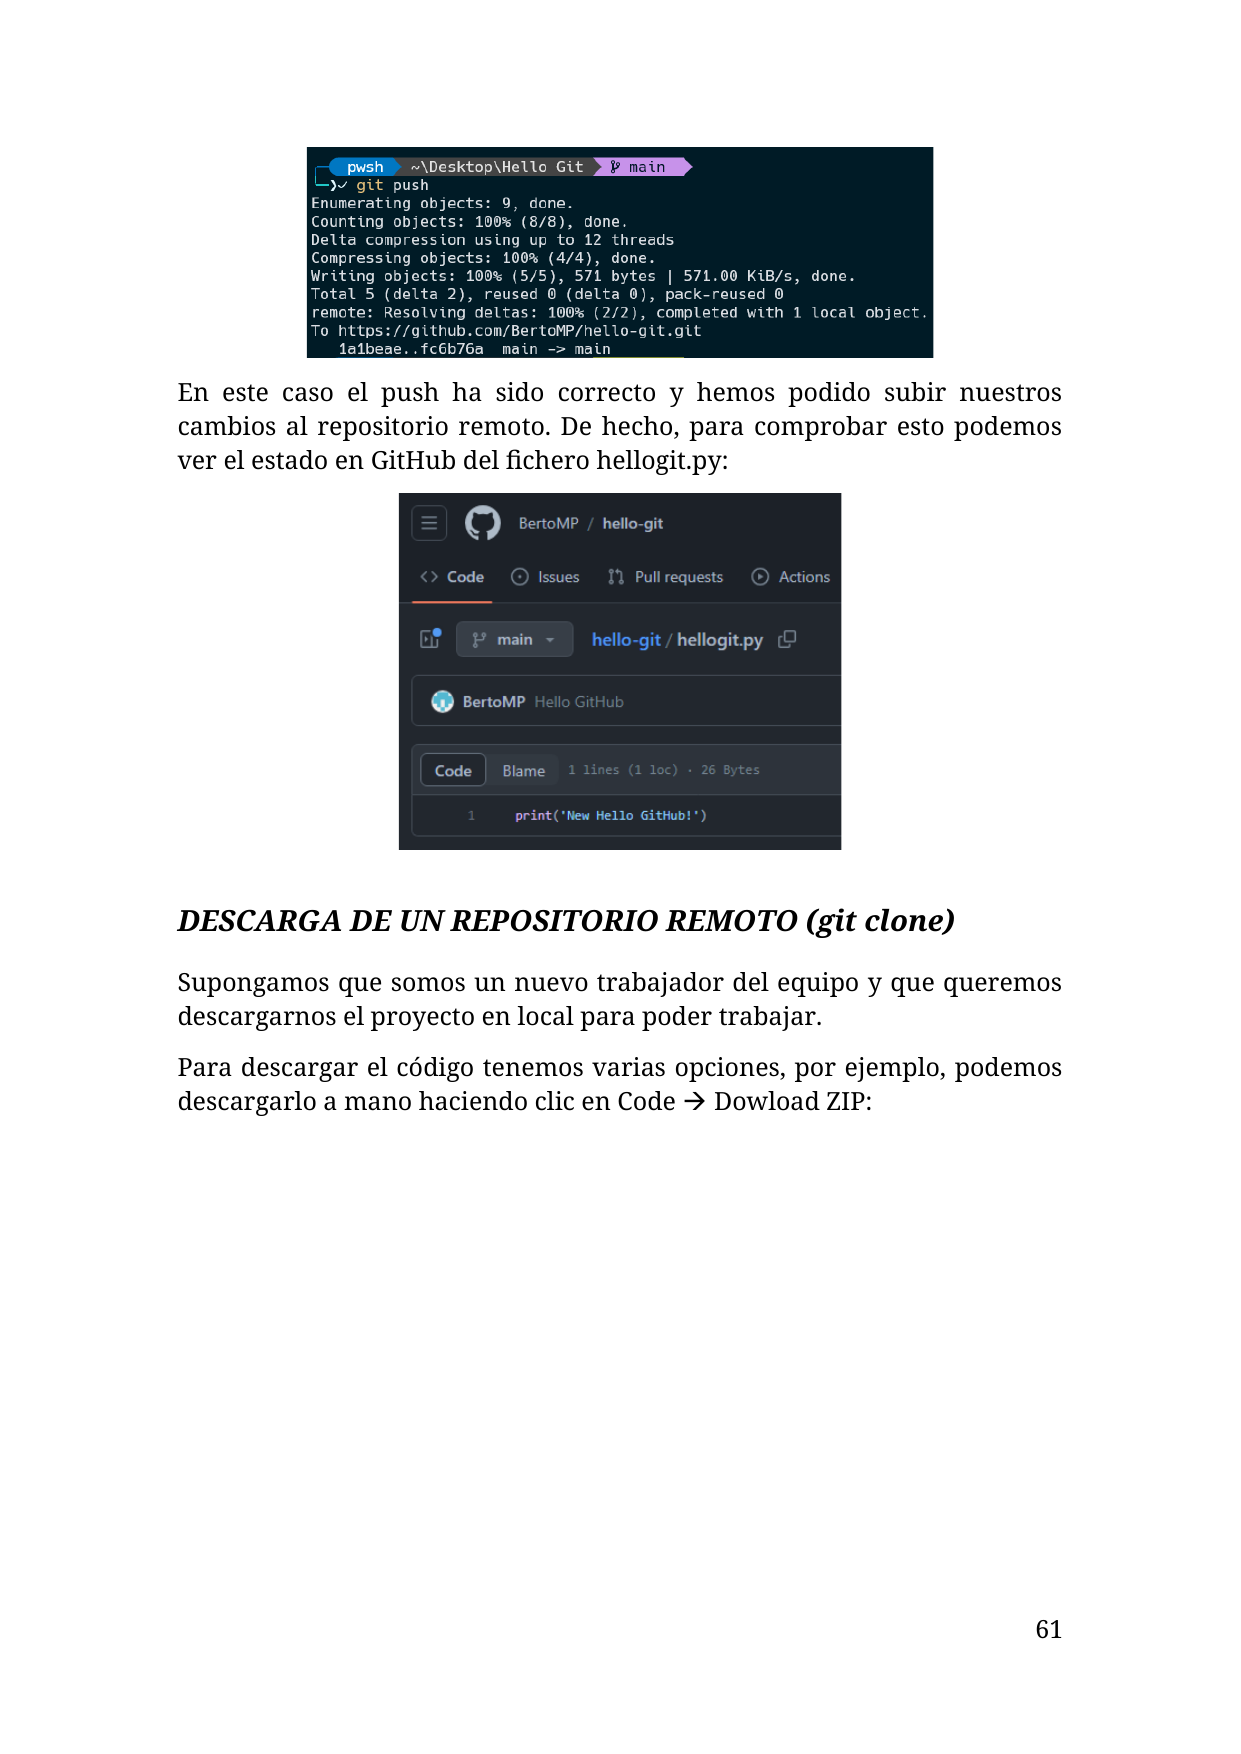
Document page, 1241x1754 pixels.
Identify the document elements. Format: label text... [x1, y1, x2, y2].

text Supongamos que somos un nuevo trabajador del equipo y que queremos descargarnos el proyecto en local para poder trabajar. [177, 965, 1063, 1033]
subtitle DESCARGA DE UN REPOSITORIO REMOTO (git clone) [177, 900, 1063, 940]
text Para descargar el código tenemos varias opciones, por ejemplo, podemos descargarlo a mano haciendo clic en Code Dowload ZIP: [177, 1049, 1063, 1118]
text En este caso el push ha sido correcto y hemos podido subir nuestros cambios al repositorio remoto. De hecho, para comprobar esto podemos ver el estado en GitHub del fichero hellogit.py: [177, 374, 1063, 477]
picture [306, 147, 934, 358]
picture [398, 493, 842, 850]
